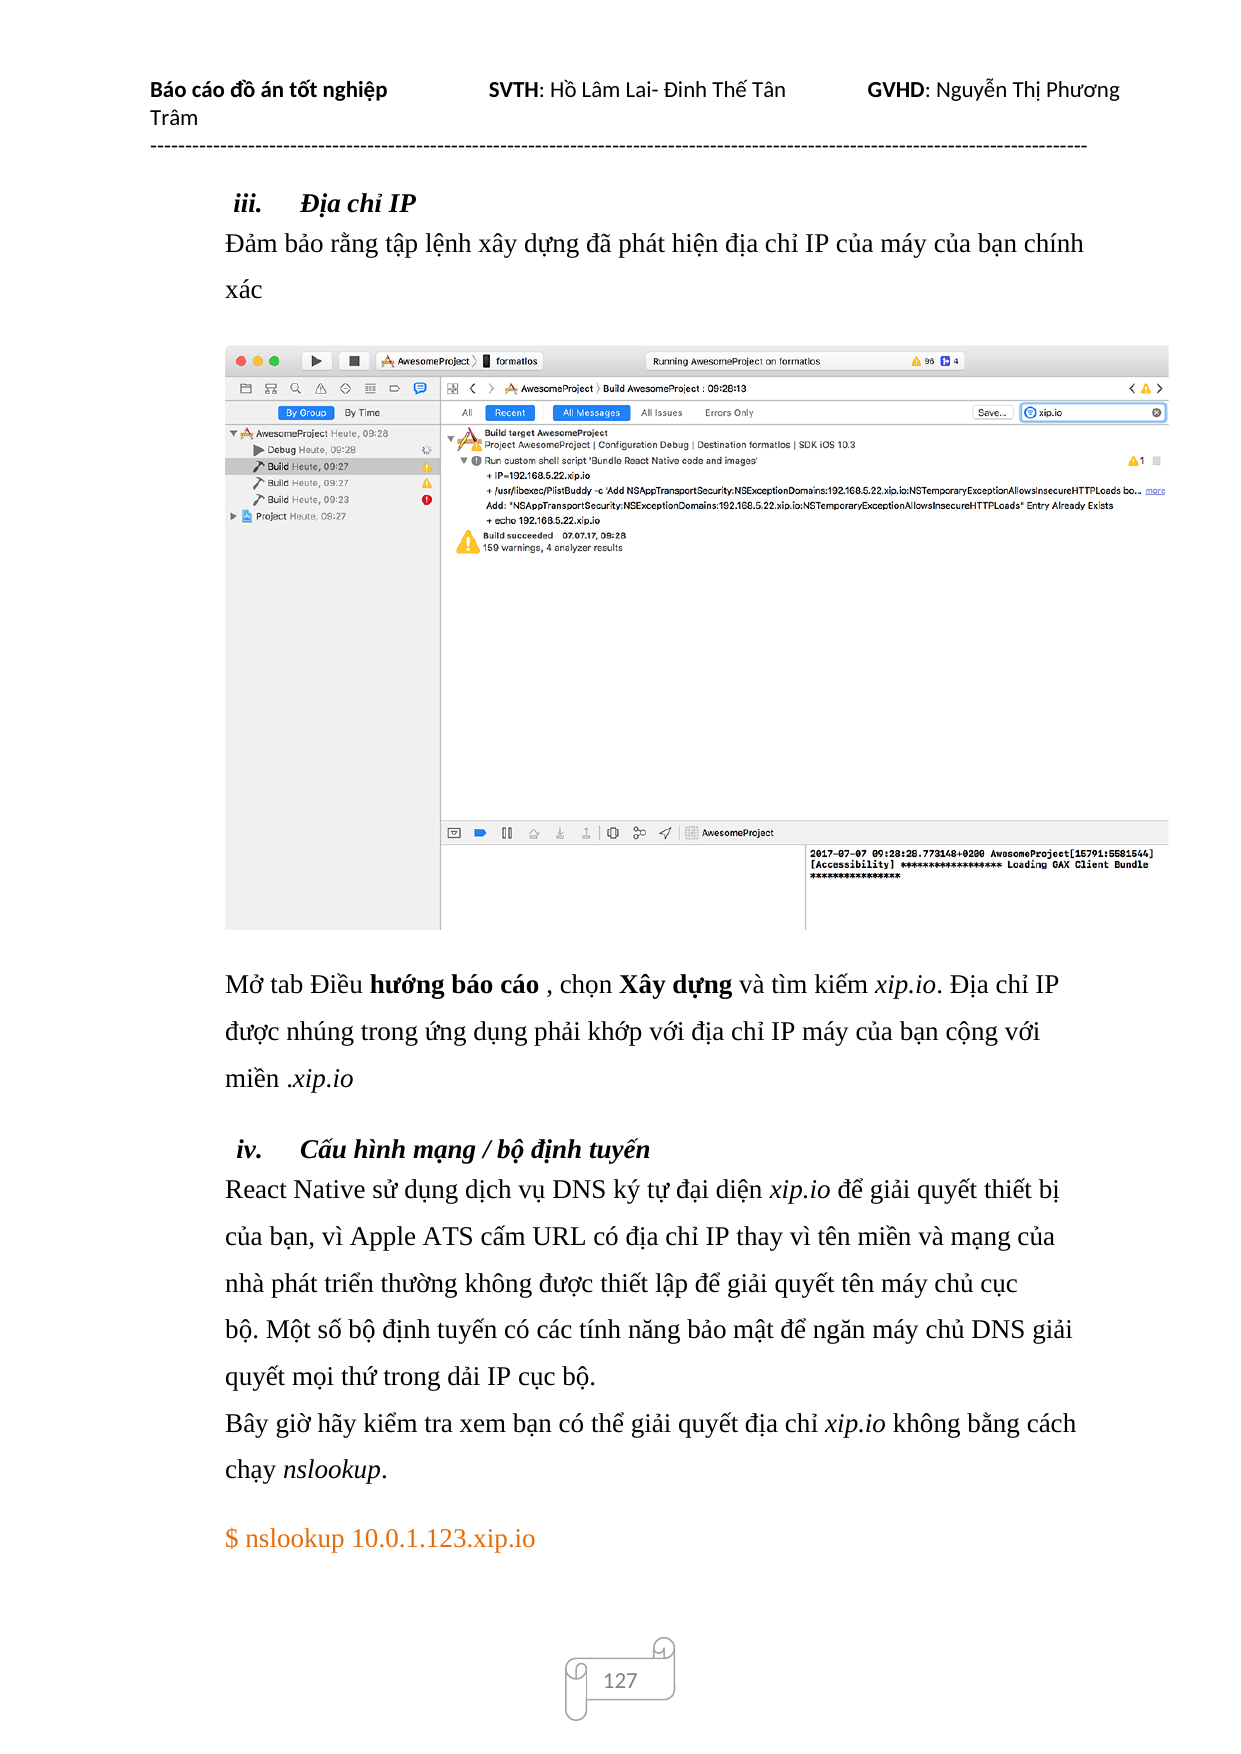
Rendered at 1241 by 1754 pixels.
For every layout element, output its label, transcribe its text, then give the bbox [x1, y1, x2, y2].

text Đảm bảo rằng tập lệnh xây dựng đã phát hiện địa chỉ IP của máy của bạn chính xác [225, 227, 1090, 305]
text Bây giờ hãy kiểm tra xem bạn có thể giải quyết địa chỉ xip.io không bằng cách chạy nslookup. [225, 1407, 1090, 1484]
picture [225, 345, 1169, 930]
text $ nslookup 10.0.1.123.xip.io [225, 1522, 1090, 1553]
subtitle Cấu hình mạng / bộ định tuyến [262, 1134, 1090, 1165]
text React Native sử dụng dịch vụ DNS ký tự đại diện xip.io để giải quyết thiết bị của bạn, vì Apple ATS cấm URL có địa chỉ IP thay vì tên miền và mạng của nhà phát triển thường không được thiết lập để giải quyết tên máy chủ cục bộ. Một số bộ định tuyến có các tính năng bảo mật để ngăn máy chủ DNS giải quyết mọi thứ trong dải IP cục bộ. [225, 1173, 1090, 1391]
subtitle Địa chỉ IP [262, 187, 1090, 218]
text Mở tab Điều hướng báo cáo , chọn Xây dựng và tìm kiếm xip.io. Địa chỉ IP được nhúng trong ứng dụng phải khớp với địa chỉ IP máy của bạn cộng với miền .xip.io [225, 969, 1090, 1093]
